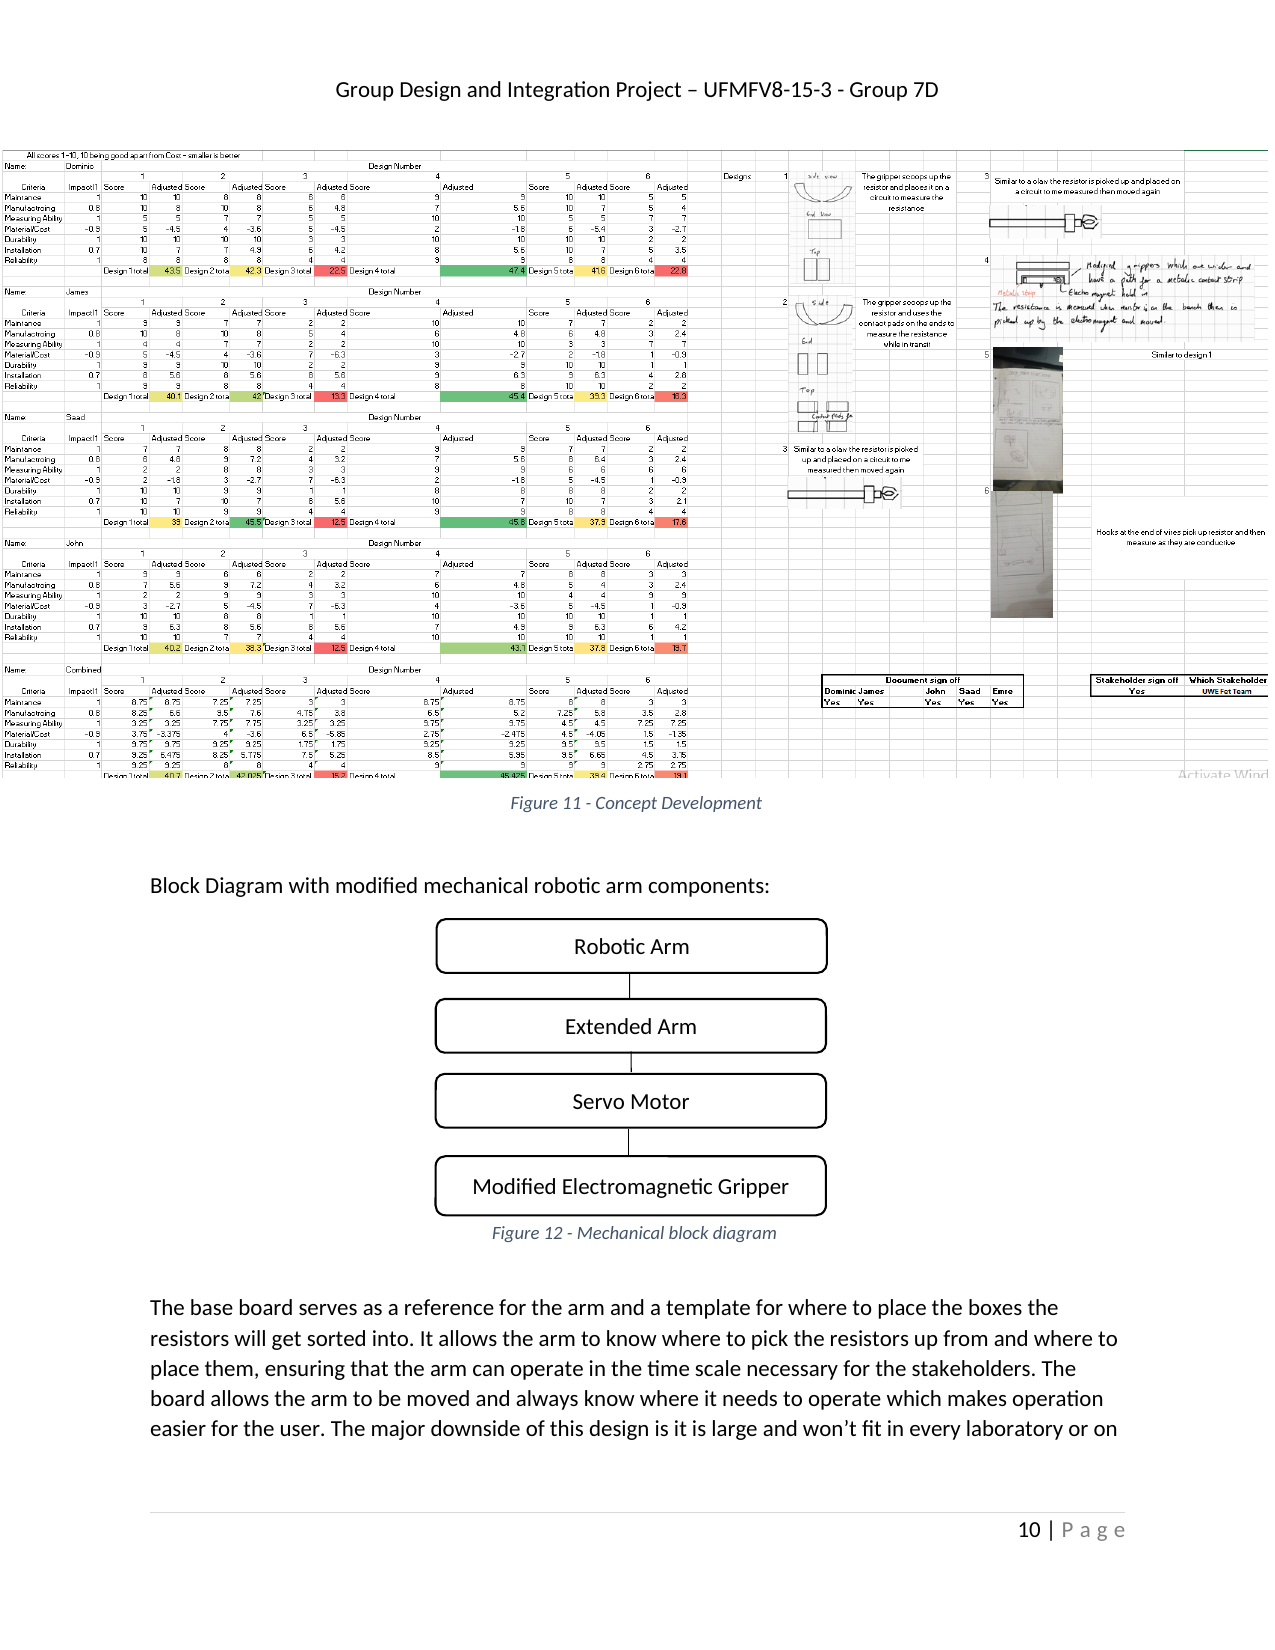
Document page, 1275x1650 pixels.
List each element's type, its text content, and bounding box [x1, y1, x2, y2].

text Block Diagram with modified mechanical robotic arm components: [150, 872, 1125, 899]
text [150, 1293, 1125, 1442]
picture [2, 150, 1267, 778]
